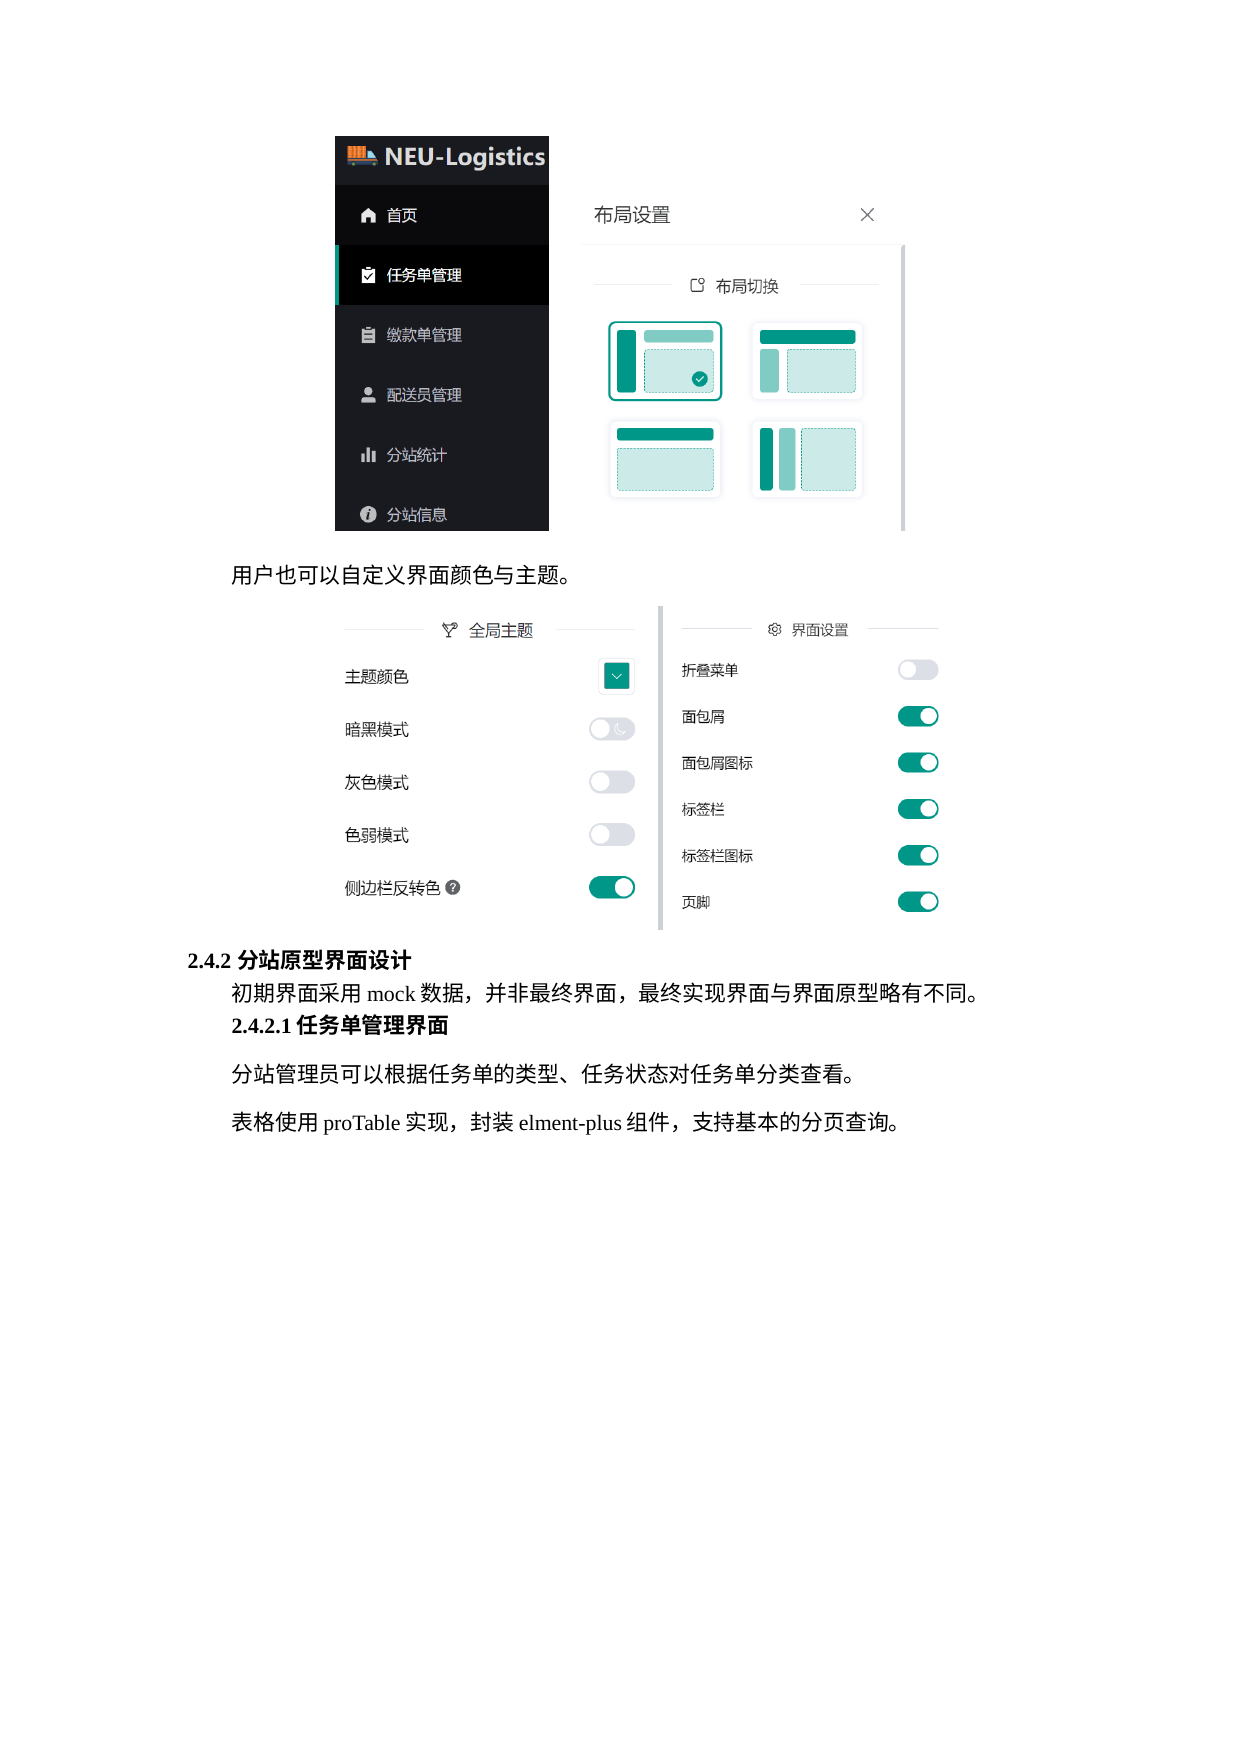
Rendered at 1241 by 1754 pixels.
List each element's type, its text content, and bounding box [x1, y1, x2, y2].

picture [335, 136, 549, 531]
text 表格使用proTable实现，封装elment-plus组件，支持基本的分页查询。 [187, 1105, 1053, 1137]
text 分站管理员可以根据任务单的类型、任务状态对任务单分类查看。 [187, 1056, 1053, 1089]
text 2.4.2.1任务单管理界面 [187, 1008, 1053, 1041]
picture [332, 606, 663, 930]
picture [581, 192, 906, 531]
text 初期界面采用mock数据，并非最终界面，最终实现界面与界面原型略有不同。 [187, 976, 1053, 1008]
text 2.4.2 分站原型界面设计 [187, 943, 1053, 976]
picture [673, 613, 952, 930]
text 用户也可以自定义界面颜色与主题。 [187, 557, 1053, 590]
